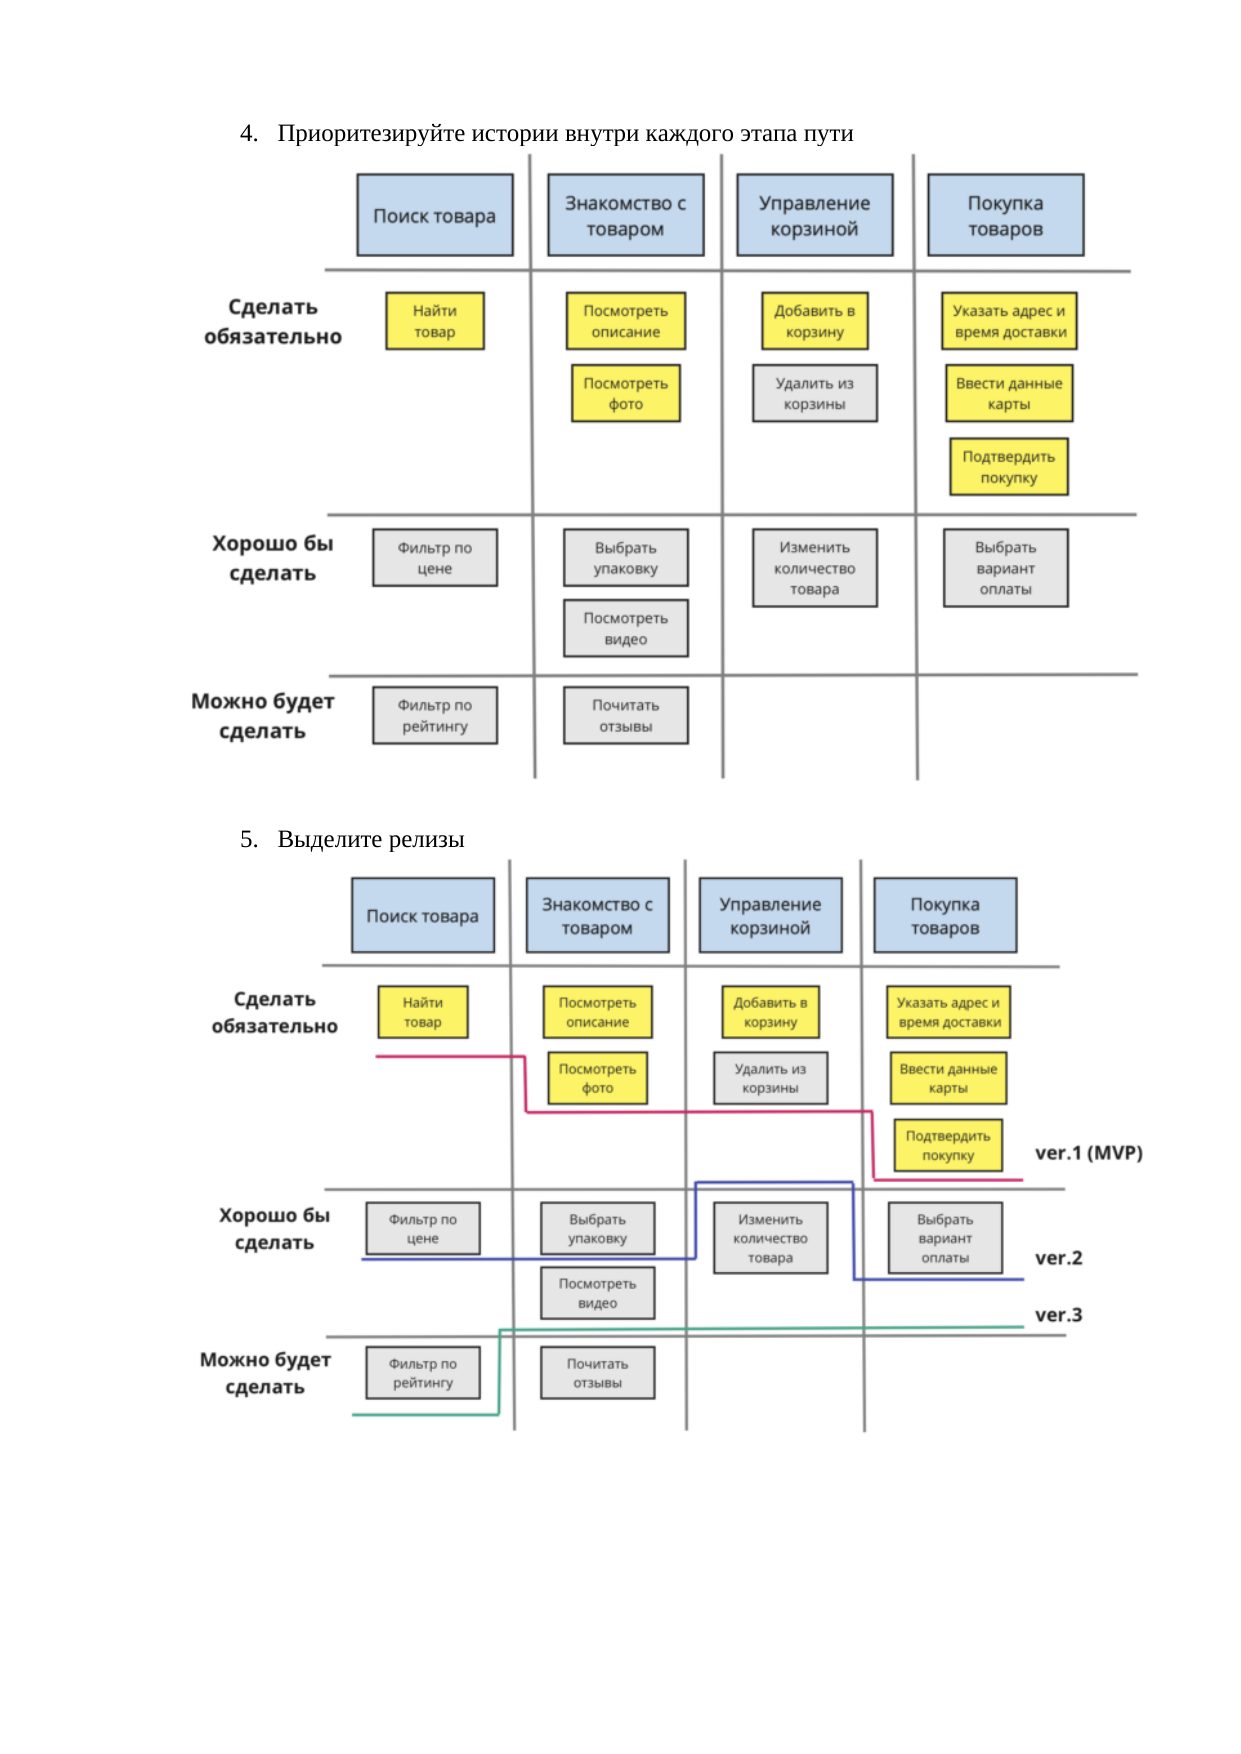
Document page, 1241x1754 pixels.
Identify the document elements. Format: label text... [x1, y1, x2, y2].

list Приоритезируйте истории внутри каждого этапа пути [240, 118, 1152, 146]
list Выделите релизы [240, 824, 1152, 852]
picture [177, 146, 1152, 786]
picture [177, 852, 1152, 1445]
